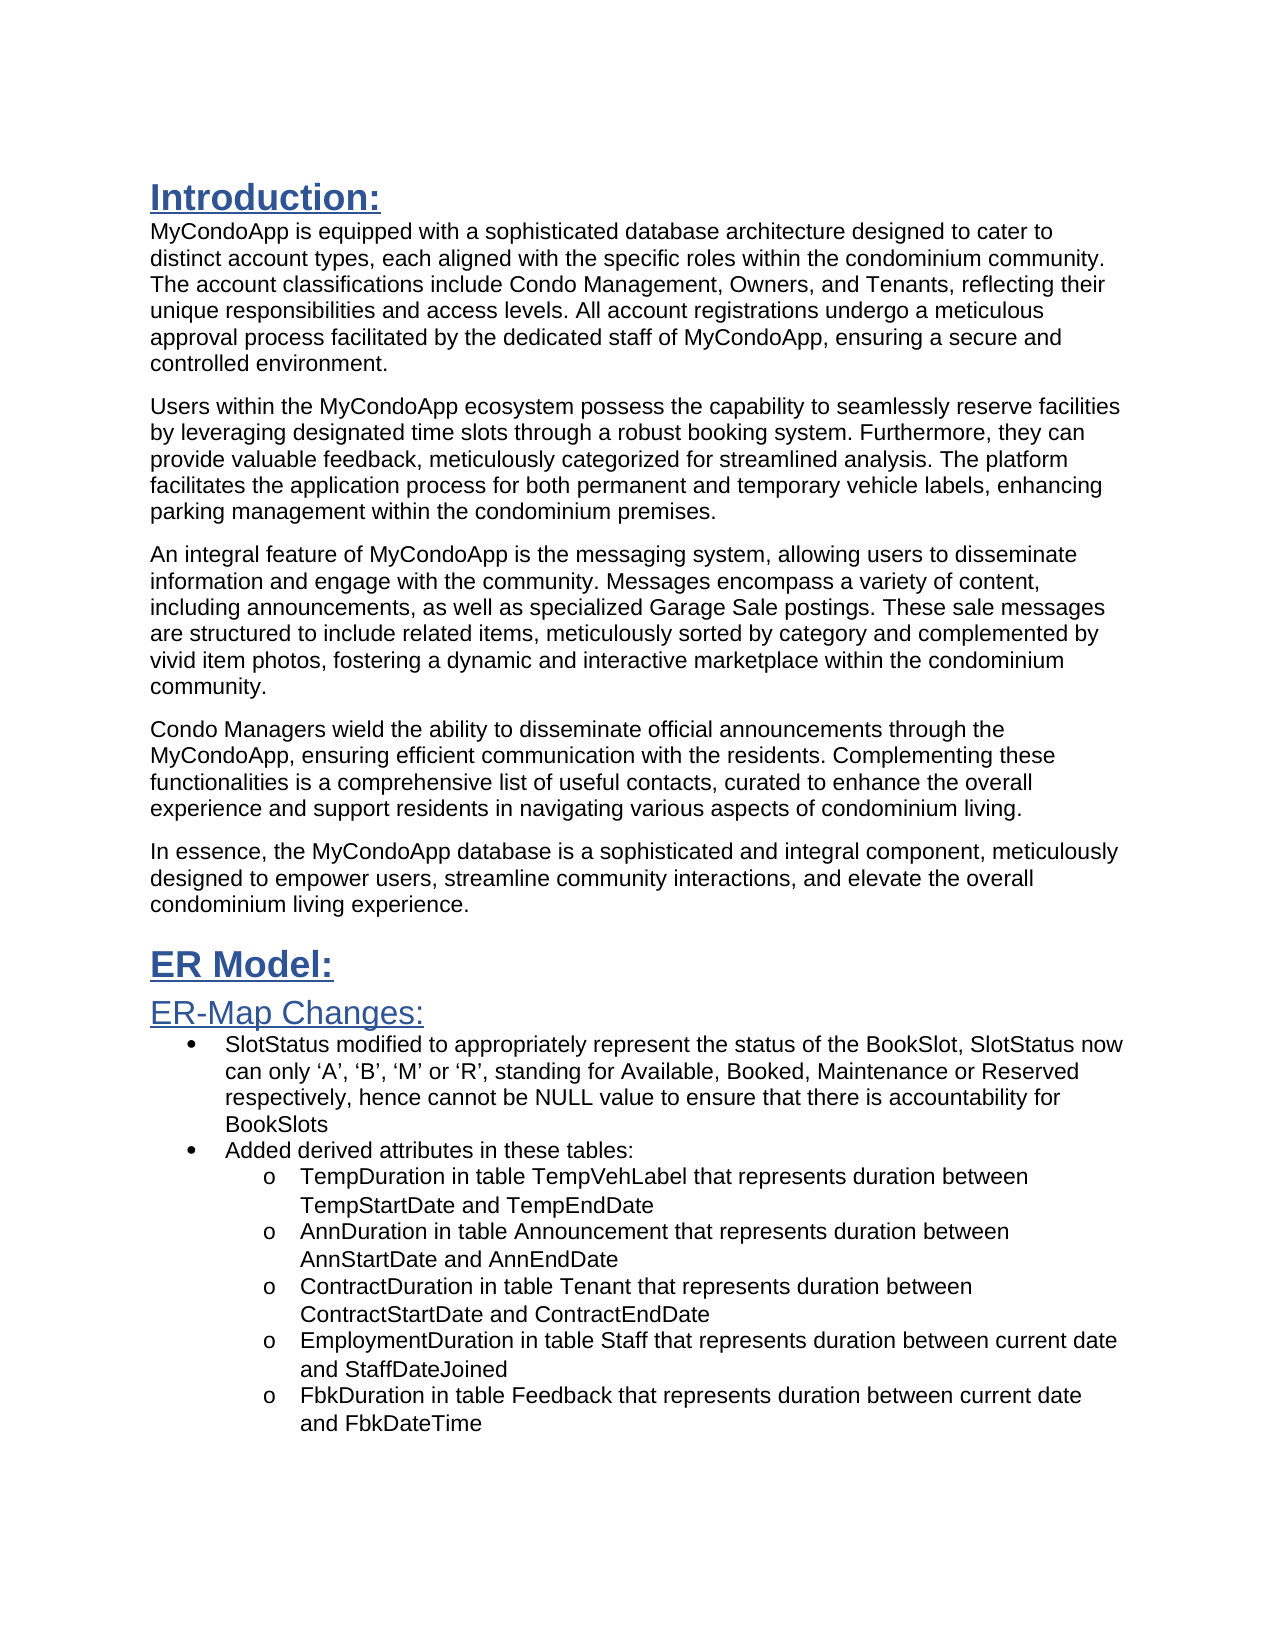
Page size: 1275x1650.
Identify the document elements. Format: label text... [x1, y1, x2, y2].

list FbkDuration in table Feedback that represents duration between current date and FbkDateTime [262, 1382, 1125, 1437]
list ContractDuration in table Tenant that represents duration between ContractStartDate and ContractEndDate [262, 1273, 1125, 1327]
subtitle ER Model: [150, 942, 1125, 985]
list Added derived attributes in these tables: [187, 1137, 1125, 1163]
text An integral feature of MyCondoApp is the messaging system, allowing users to disseminate information and engage with the community. Messages encompass a variety of content, including announcements, as well as specialized Garage Sale postings. These sale messages are structured to include related items, meticulously sorted by category and complemented by vivid item photos, fostering a dynamic and interactive marketplace within the condominium community. [150, 541, 1125, 699]
list EmploymentDuration in table Staff that represents duration between current date and StaffDateJoined [262, 1327, 1125, 1382]
text Users within the MyCondoApp ecosystem possess the capability to seamlessly reserve facilities by leveraging designated time slots through a robust booking system. Furthermore, they can provide valuable feedback, meticulously categorized for streamlined analysis. The platform facilitates the application process for both permanent and temporary vehicle labels, enhancing parking management within the condominium premises. [150, 393, 1125, 525]
text In essence, the MyCondoApp database is a sophisticated and integral component, meticulously designed to empower users, streamline community interactions, and elevate the overall condominium living experience. [150, 838, 1125, 917]
list AnnDuration in table Announcement that represents duration between AnnStartDate and AnnEndDate [262, 1218, 1125, 1273]
text Condo Managers wield the ability to disseminate official announcements through the MyCondoApp, ensuring efficient communication with the residents. Complementing these functionalities is a comprehensive list of useful contacts, curated to enhance the overall experience and support residents in navigating various aspects of condominium living. [150, 716, 1125, 822]
subtitle Introduction: [150, 175, 1125, 218]
list SlotStatus modified to appropriately represent the status of the BookSlot, SlotStatus now can only ‘A’, ‘B’, ‘M’ or ‘R’, standing for Available, Booked, Maintenance or Reserved respectively, hence cannot be NULL value to ensure that there is accountability for BookSlots [187, 1031, 1125, 1137]
list TempDuration in table TempVehLabel that represents duration between TempStartDate and TempEndDate [262, 1163, 1125, 1218]
subtitle ER-Map Changes: [150, 993, 1125, 1031]
text MyCondoApp is equipped with a sophisticated database architecture designed to cater to distinct account types, each aligned with the specific roles within the condominium community. The account classifications include Condo Management, Owners, and Tenants, reflecting their unique responsibilities and access levels. All account registrations undergo a meticulous approval process facilitated by the dedicated staff of MyCondoApp, ensuring a secure and controlled environment. [150, 218, 1125, 376]
